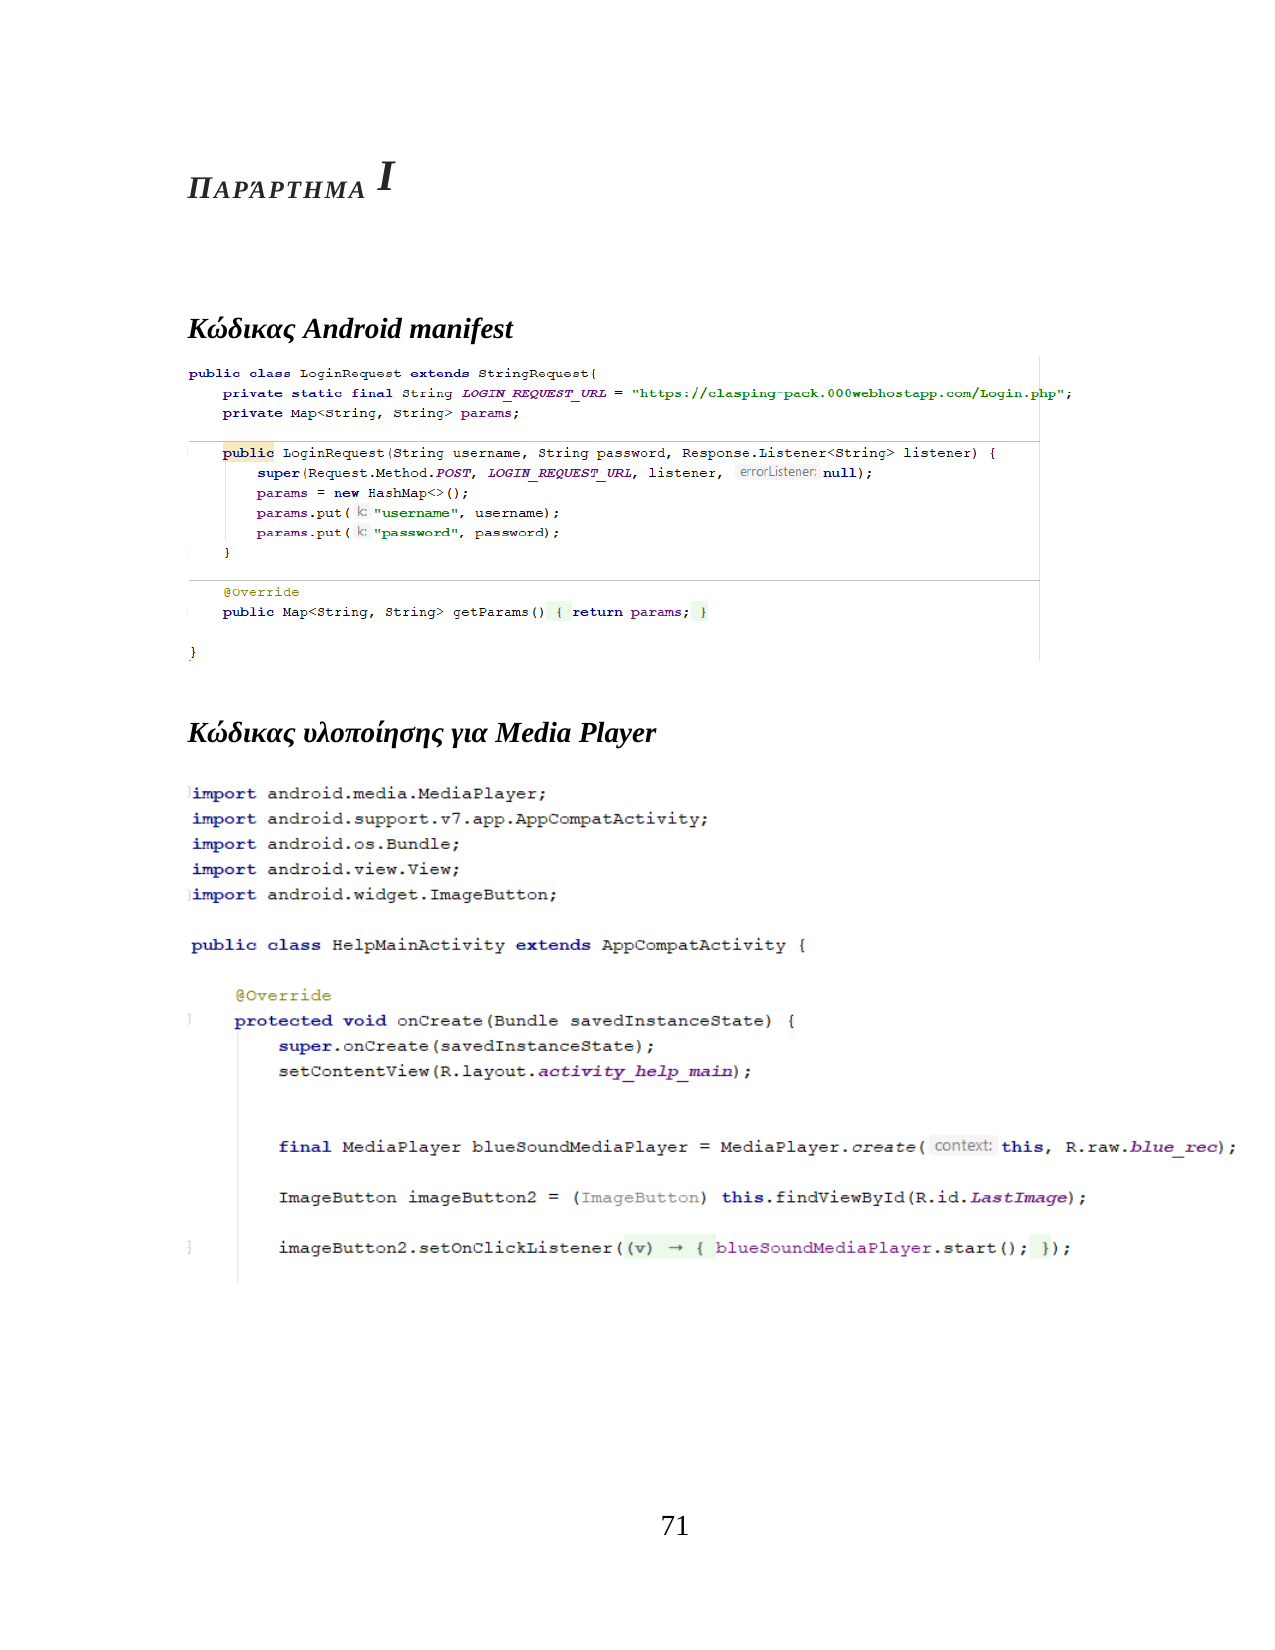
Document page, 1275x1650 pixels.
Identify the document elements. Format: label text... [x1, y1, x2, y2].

text Κώδικας Android manifest [187, 312, 1087, 345]
picture [187, 357, 1088, 661]
subtitle Παράρτημα Ι [187, 150, 1087, 236]
text Κώδικας υλοποίησης για Media Player [187, 715, 1087, 748]
picture [187, 760, 1254, 1283]
